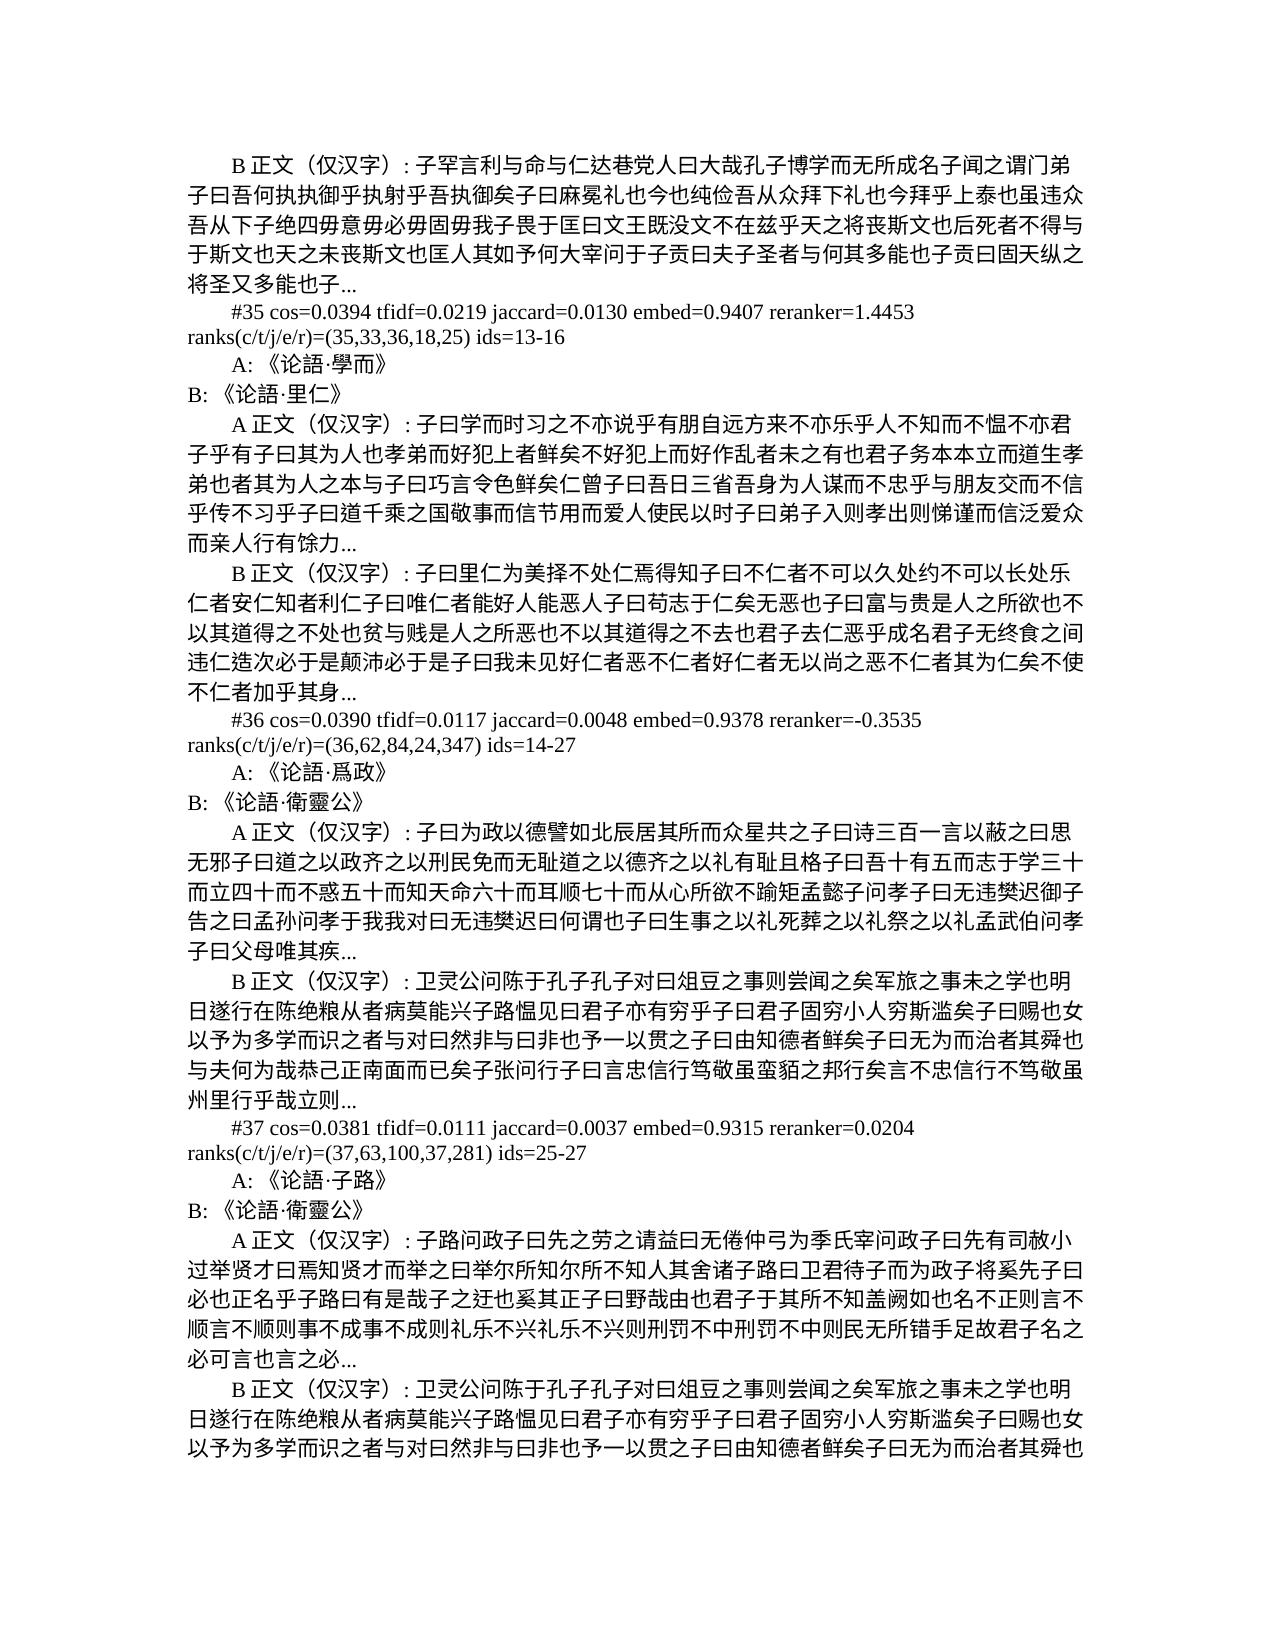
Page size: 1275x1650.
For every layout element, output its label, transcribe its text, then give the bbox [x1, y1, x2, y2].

text #37 cos=0.0381 tfidf=0.0111 jaccard=0.0037 embed=0.9315 reranker=0.0204 ranks(c/t/j/e/r)=(37,63,100,37,281) ids=25-27 [187, 1115, 1087, 1165]
text A正文（仅汉字）: 子曰为政以德譬如北辰居其所而众星共之子曰诗三百一言以蔽之曰思无邪子曰道之以政齐之以刑民免而无耻道之以德齐之以礼有耻且格子曰吾十有五而志于学三十而立四十而不惑五十而知天命六十而耳顺七十而从心所欲不踰矩孟懿子问孝子曰无违樊迟御子告之曰孟孙问孝于我我对曰无违樊迟曰何谓也子曰生事之以礼死葬之以礼祭之以礼孟武伯问孝子曰父母唯其疾... [187, 817, 1087, 966]
text A: 《论語·學而》 B: 《论語·里仁》 [187, 349, 1087, 409]
text A: 《论語·爲政》 B: 《论語·衛靈公》 [187, 757, 1087, 817]
text B正文（仅汉字）: 子罕言利与命与仁达巷党人曰大哉孔子博学而无所成名子闻之谓门弟子曰吾何执执御乎执射乎吾执御矣子曰麻冕礼也今也纯俭吾从众拜下礼也今拜乎上泰也虽违众吾从下子绝四毋意毋必毋固毋我子畏于匡曰文王既没文不在兹乎天之将丧斯文也后死者不得与于斯文也天之未丧斯文也匡人其如予何大宰问于子贡曰夫子圣者与何其多能也子贡曰固天纵之将圣又多能也子... [187, 150, 1087, 299]
text A: 《论語·子路》 B: 《论語·衛靈公》 [187, 1165, 1087, 1225]
text A正文（仅汉字）: 子曰学而时习之不亦说乎有朋自远方来不亦乐乎人不知而不愠不亦君子乎有子曰其为人也孝弟而好犯上者鲜矣不好犯上而好作乱者未之有也君子务本本立而道生孝弟也者其为人之本与子曰巧言令色鲜矣仁曾子曰吾日三省吾身为人谋而不忠乎与朋友交而不信乎传不习乎子曰道千乘之国敬事而信节用而爱人使民以时子曰弟子入则孝出则悌谨而信泛爱众而亲人行有馀力... [187, 409, 1087, 558]
text A正文（仅汉字）: 子路问政子曰先之劳之请益曰无倦仲弓为季氏宰问政子曰先有司赦小过举贤才曰焉知贤才而举之曰举尔所知尔所不知人其舍诸子路曰卫君待子而为政子将奚先子曰必也正名乎子路曰有是哉子之迂也奚其正子曰野哉由也君子于其所不知盖阙如也名不正则言不顺言不顺则事不成事不成则礼乐不兴礼乐不兴则刑罚不中刑罚不中则民无所错手足故君子名之必可言也言之必... [187, 1225, 1087, 1374]
text #35 cos=0.0394 tfidf=0.0219 jaccard=0.0130 embed=0.9407 reranker=1.4453 ranks(c/t/j/e/r)=(35,33,36,18,25) ids=13-16 [187, 299, 1087, 349]
text B正文（仅汉字）: 子曰里仁为美择不处仁焉得知子曰不仁者不可以久处约不可以长处乐仁者安仁知者利仁子曰唯仁者能好人能恶人子曰苟志于仁矣无恶也子曰富与贵是人之所欲也不以其道得之不处也贫与贱是人之所恶也不以其道得之不去也君子去仁恶乎成名君子无终食之间违仁造次必于是颠沛必于是子曰我未见好仁者恶不仁者好仁者无以尚之恶不仁者其为仁矣不使不仁者加乎其身... [187, 558, 1087, 707]
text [187, 1374, 1087, 1463]
text #36 cos=0.0390 tfidf=0.0117 jaccard=0.0048 embed=0.9378 reranker=-0.3535 ranks(c/t/j/e/r)=(36,62,84,24,347) ids=14-27 [187, 707, 1087, 757]
